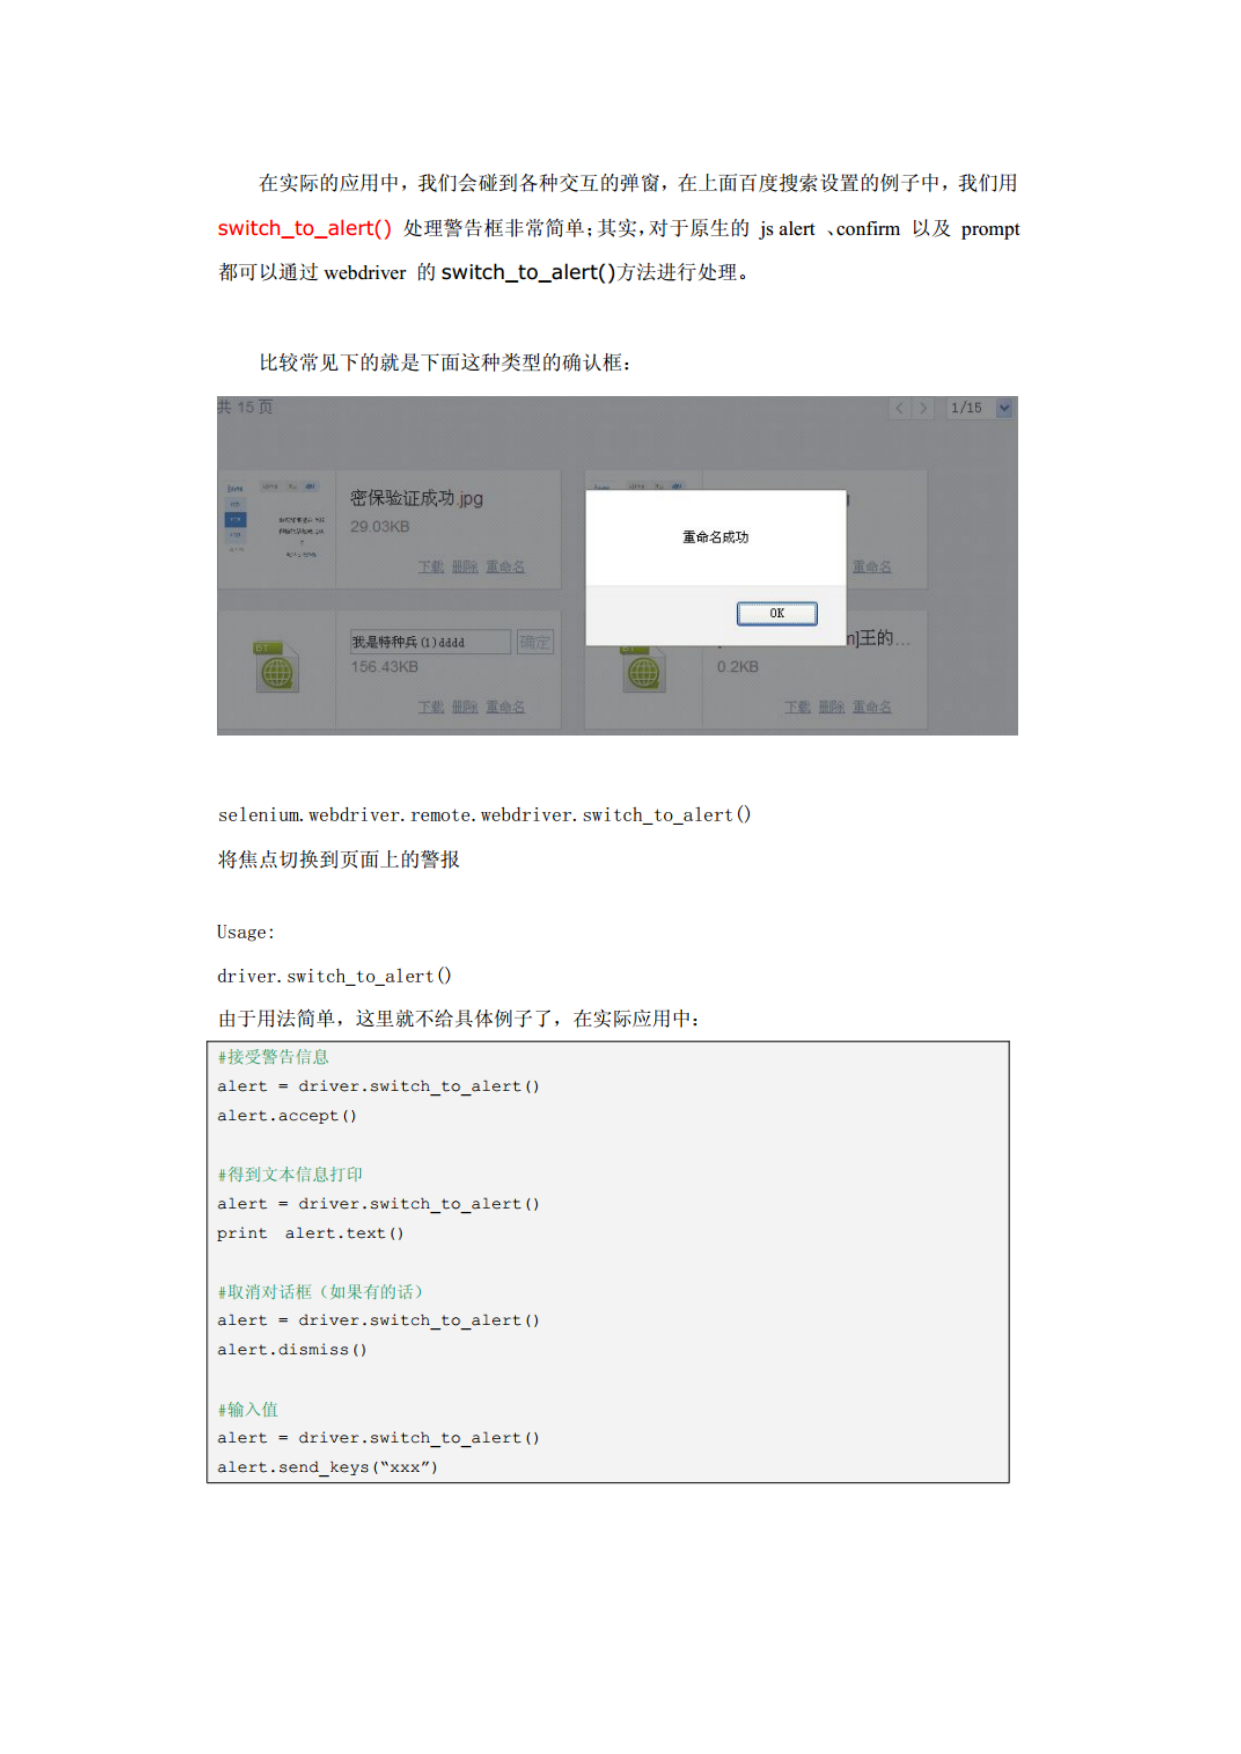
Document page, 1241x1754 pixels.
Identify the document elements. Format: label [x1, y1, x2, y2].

picture [187, 909, 1052, 1498]
picture [187, 162, 1053, 892]
